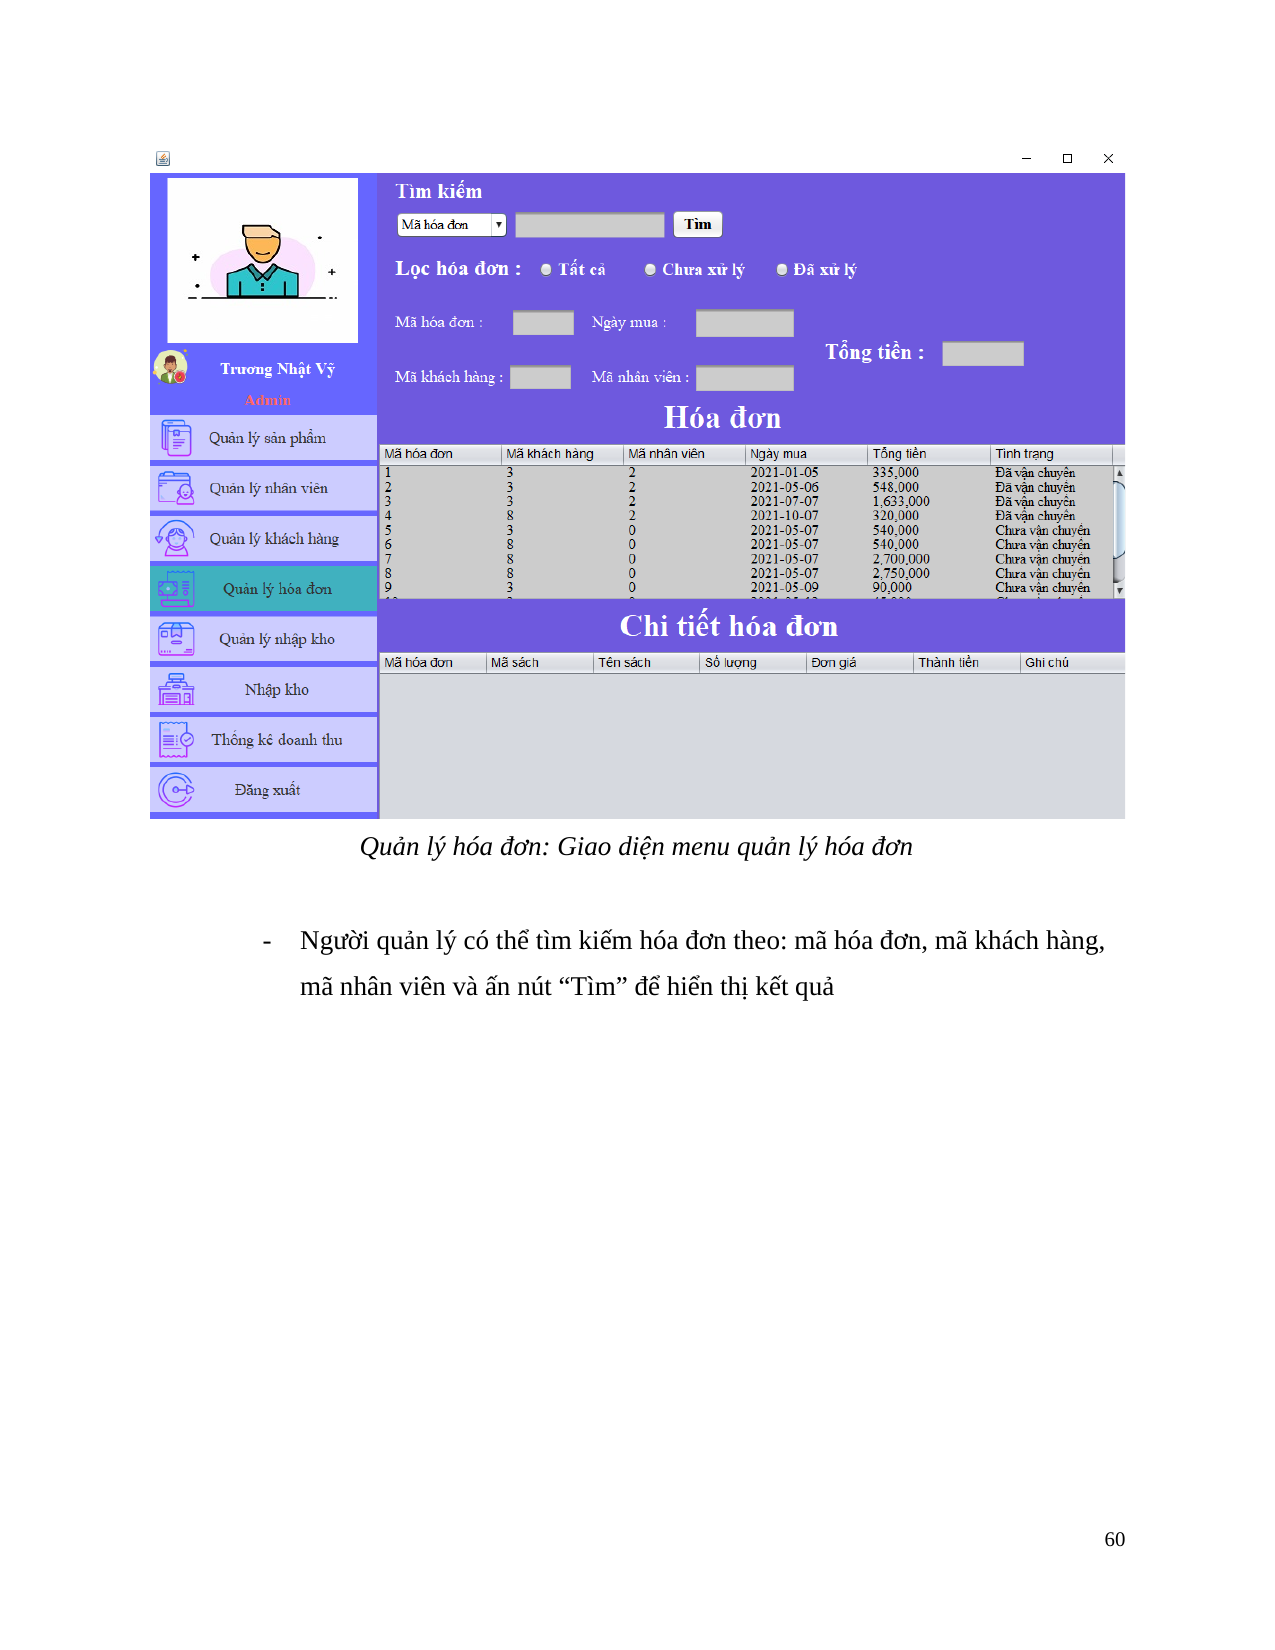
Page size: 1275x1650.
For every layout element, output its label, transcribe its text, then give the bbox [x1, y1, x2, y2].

text Quản lý hóa đơn: Giao diện menu quản lý hóa đơn [150, 831, 1125, 862]
picture [150, 150, 1125, 819]
list Người quản lý có thể tìm kiếm hóa đơn theo: mã hóa đơn, mã khách hàng, mã nhân viên và ấn nút “Tìm” để hiển thị kết quả [262, 924, 1125, 1002]
